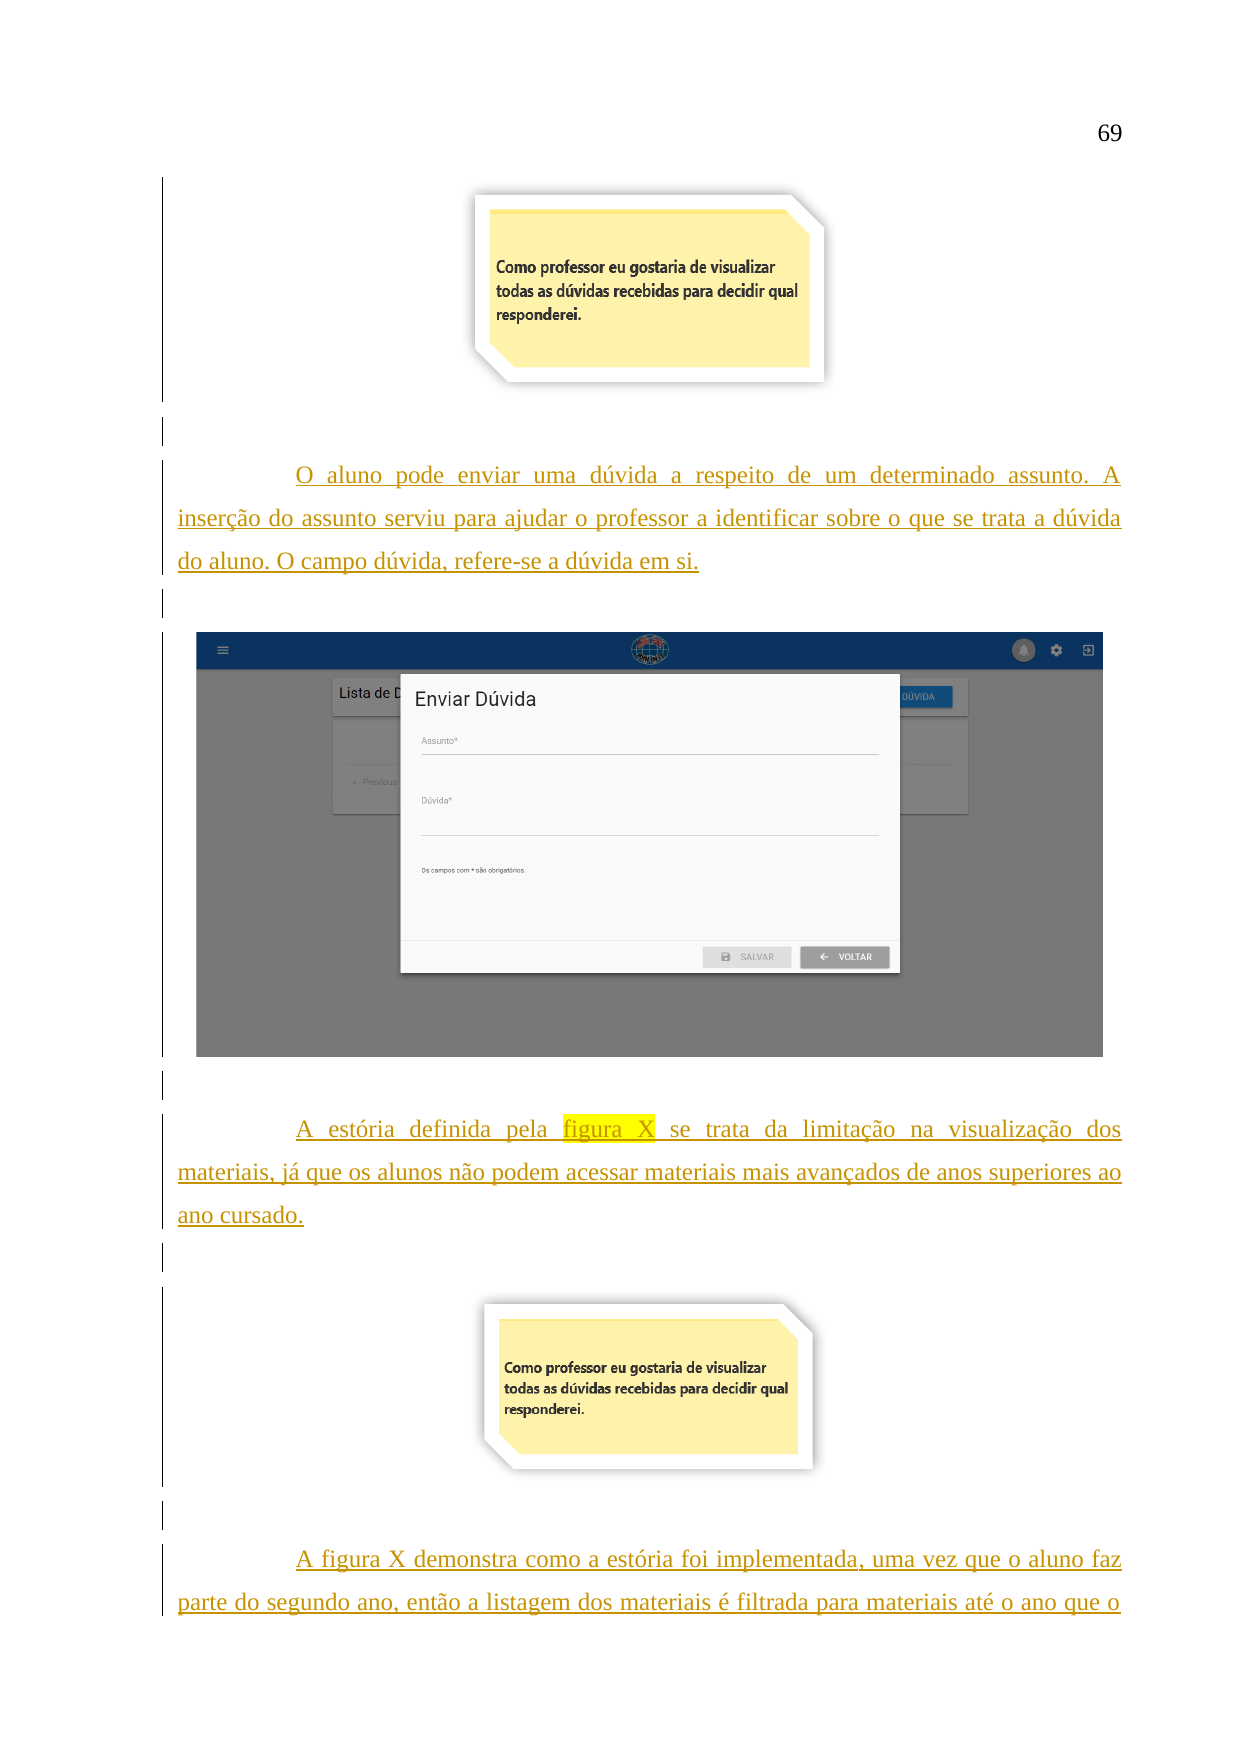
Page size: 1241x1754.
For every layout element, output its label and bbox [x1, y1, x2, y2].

picture [499, 1319, 798, 1454]
picture [490, 210, 809, 367]
picture [196, 632, 1103, 1057]
